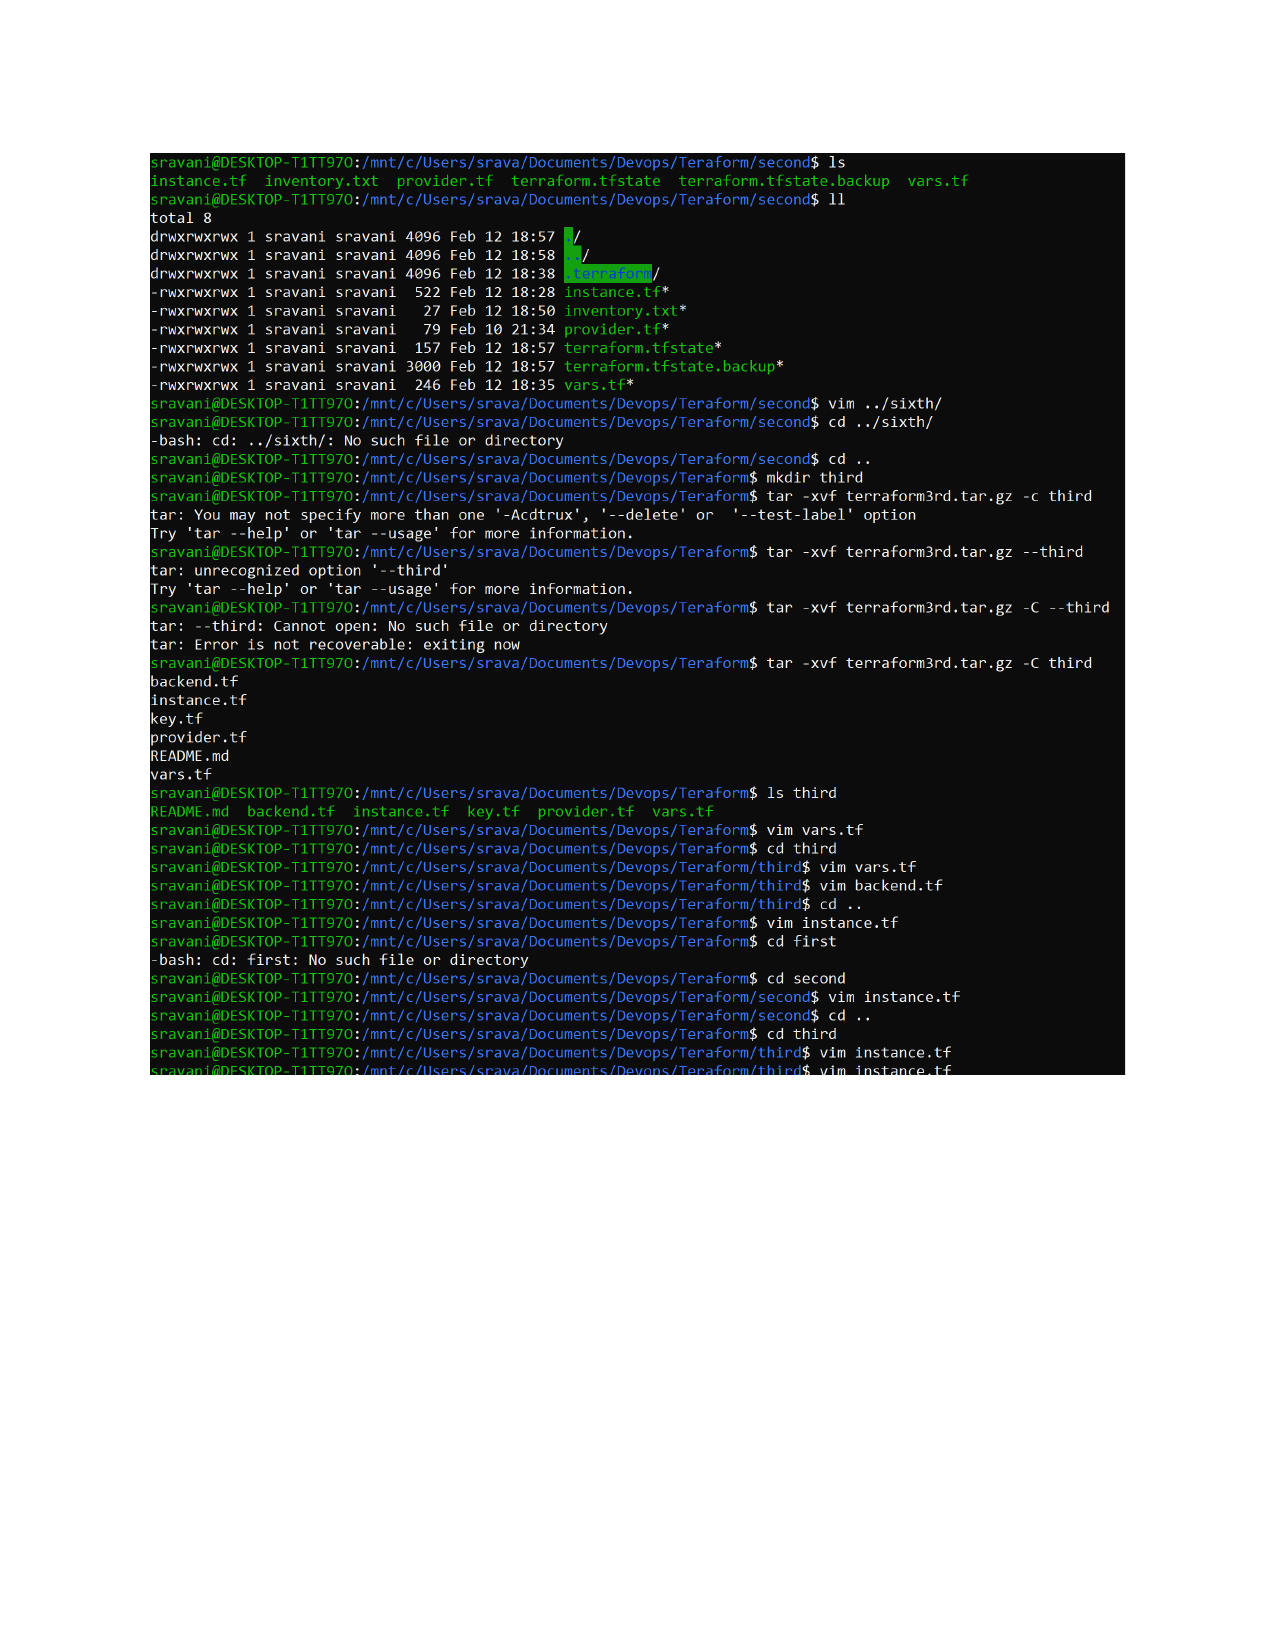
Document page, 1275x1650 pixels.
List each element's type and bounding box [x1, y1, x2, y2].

picture [150, 150, 1125, 1075]
